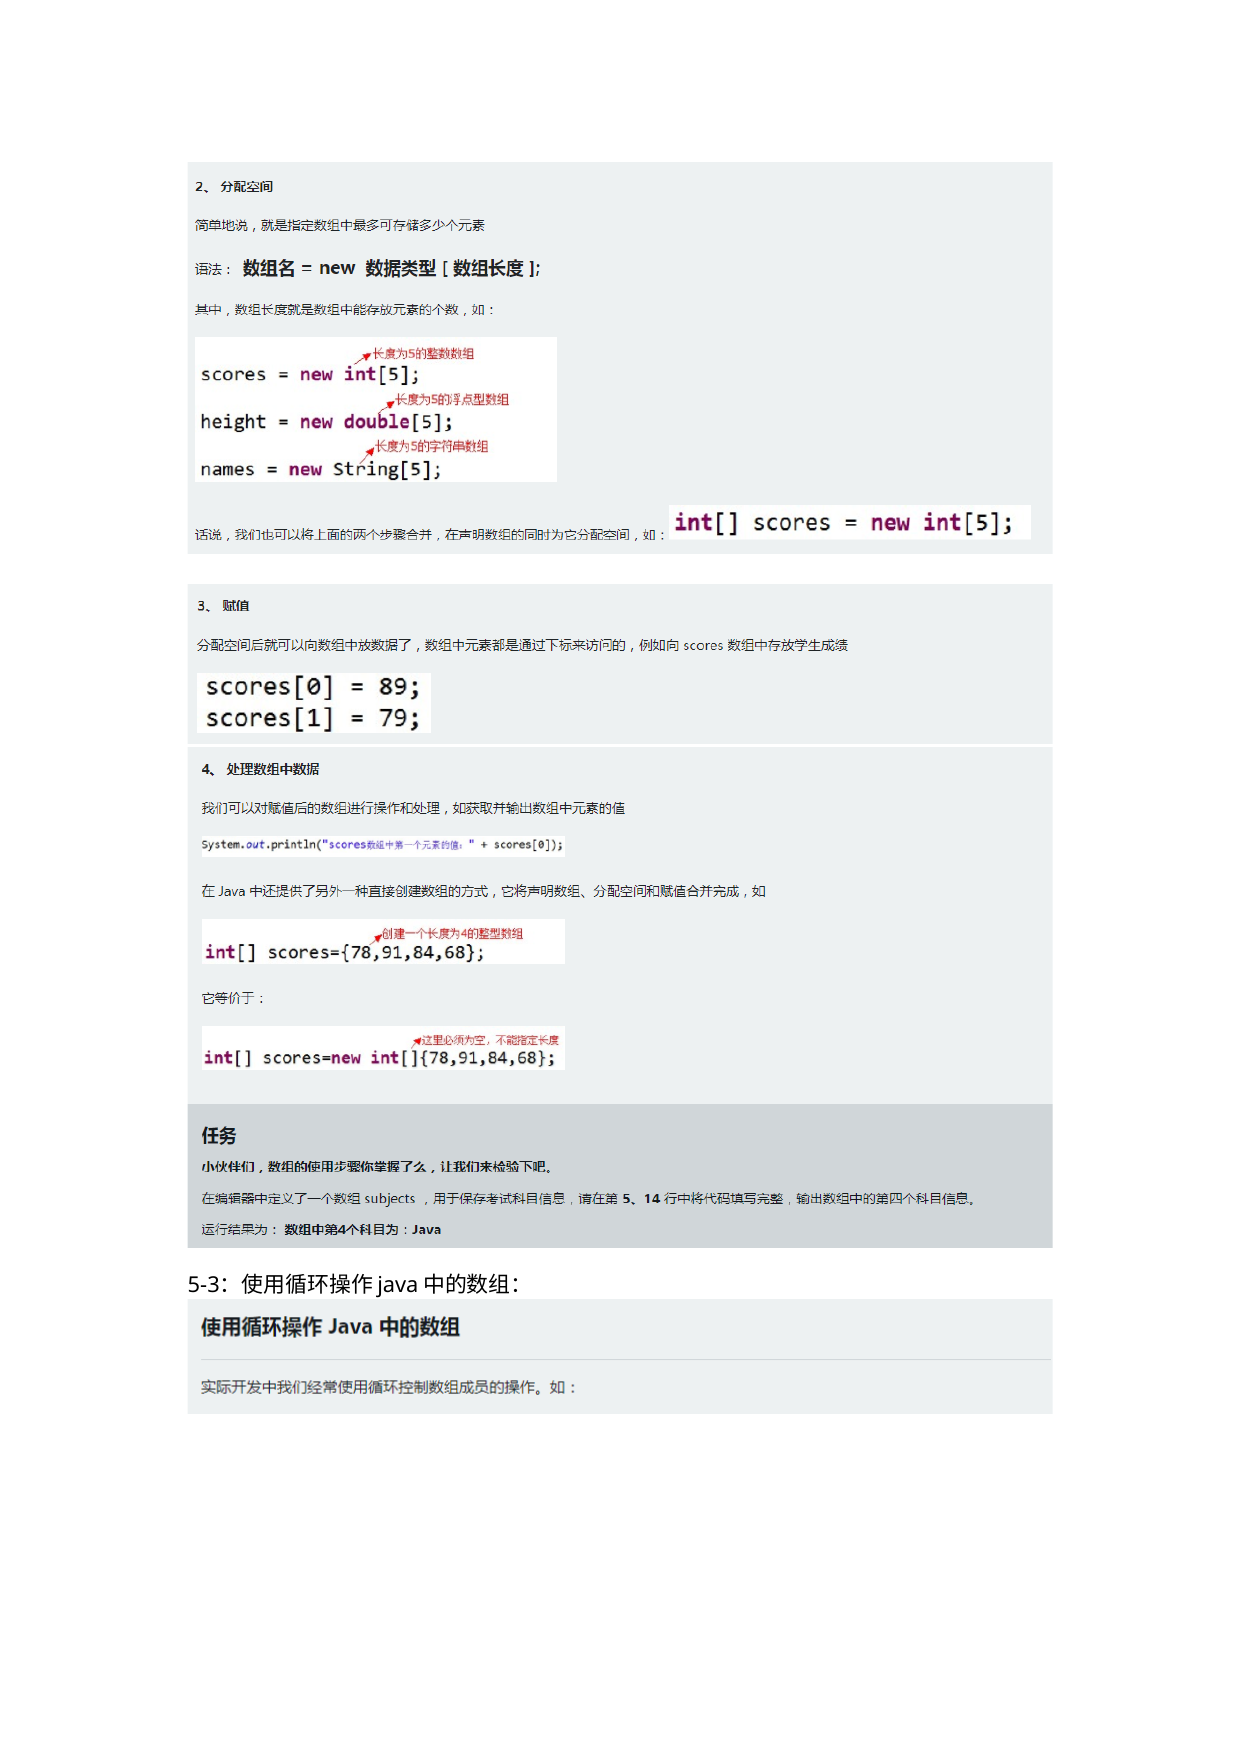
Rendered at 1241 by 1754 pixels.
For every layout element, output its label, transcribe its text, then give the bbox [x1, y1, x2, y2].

picture [187, 584, 1053, 744]
text 5-3：使用循环操作java中的数组： [187, 1267, 1053, 1299]
picture [187, 1299, 1053, 1414]
picture [187, 747, 1053, 1248]
picture [187, 162, 1053, 554]
